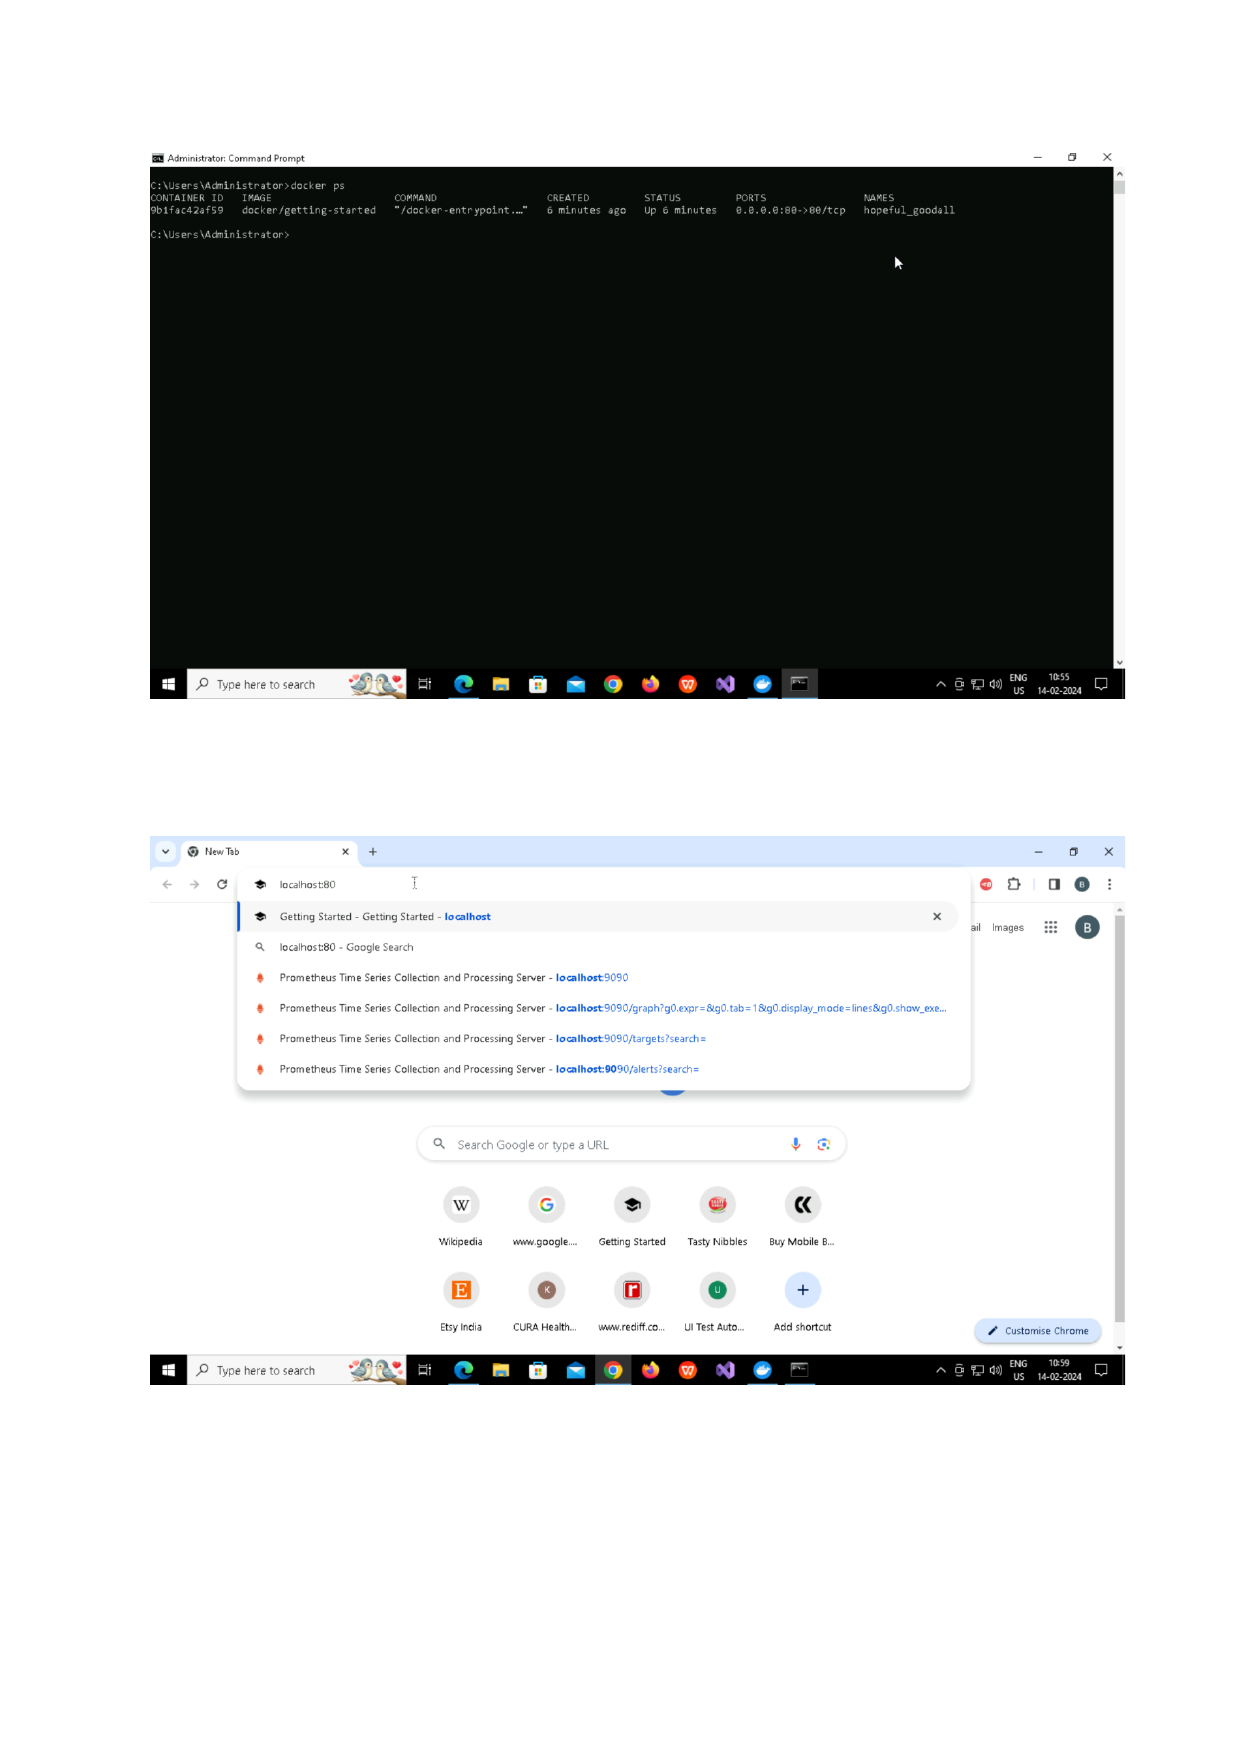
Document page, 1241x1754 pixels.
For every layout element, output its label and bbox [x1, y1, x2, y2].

picture [150, 150, 1125, 699]
picture [150, 836, 1125, 1385]
